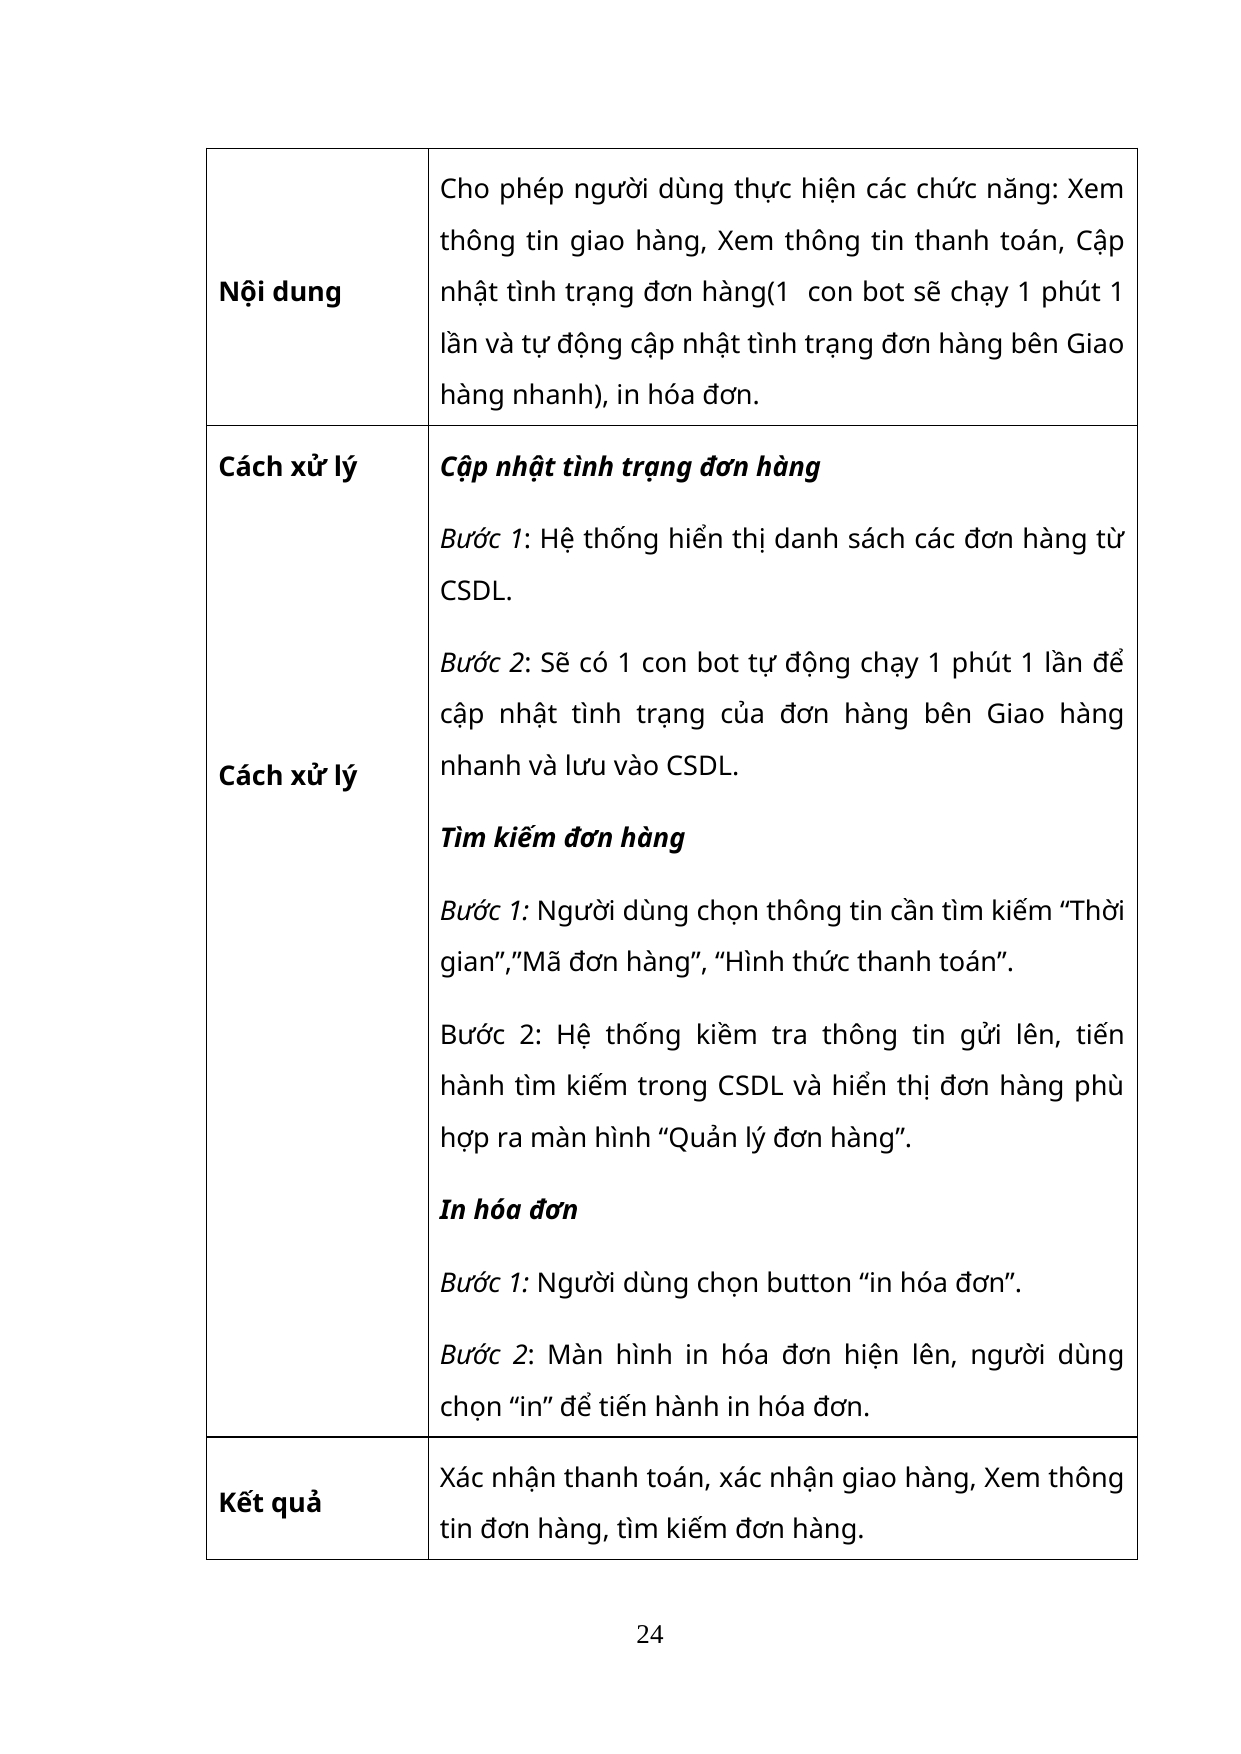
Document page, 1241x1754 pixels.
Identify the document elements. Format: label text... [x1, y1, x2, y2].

table_cell Kết quả [207, 1438, 428, 1559]
table_cell Xác nhận thanh toán, xác nhận giao hàng, Xem thông tin đơn hàng, tìm kiếm đơn hàng. [429, 1438, 1137, 1559]
table_cell Cho phép người dùng thực hiện các chức năng: Xem thông tin giao hàng, Xem thông tin thanh toán, Cập nhật tình trạng đơn hàng(1 con bot sẽ chạy 1 phút 1 lần và tự động cập nhật tình trạng đơn hàng bên Giao hàng nhanh), in hóa đơn. [429, 149, 1137, 425]
table_cell Cách xử lý Cách xử lý [207, 426, 428, 1436]
table_cell Cập nhật tình trạng đơn hàng Bước 1: Hệ thống hiển thị danh sách các đơn hàng từ CSDL. Bước 2: Sẽ có 1 con bot tự động chạy 1 phút 1 lần để cập nhật tình trạng của đơn hàng bên Giao hàng nhanh và lưu vào CSDL. Tìm kiếm đơn hàng Bước 1: Người dùng chọn thông tin cần tìm kiếm “Thời gian”,”Mã đơn hàng”, “Hình thức thanh toán”. Bước 2: Hệ thống kiềm tra thông tin gửi lên, tiến hành tìm kiếm trong CSDL và hiển thị đơn hàng phù hợp ra màn hình “Quản lý đơn hàng”. In hóa đơn Bước 1: Người dùng chọn button “in hóa đơn”. Bước 2: Màn hình in hóa đơn hiện lên, người dùng chọn “in” để tiến hành in hóa đơn. [429, 426, 1137, 1436]
table_cell Nội dung [207, 149, 428, 425]
